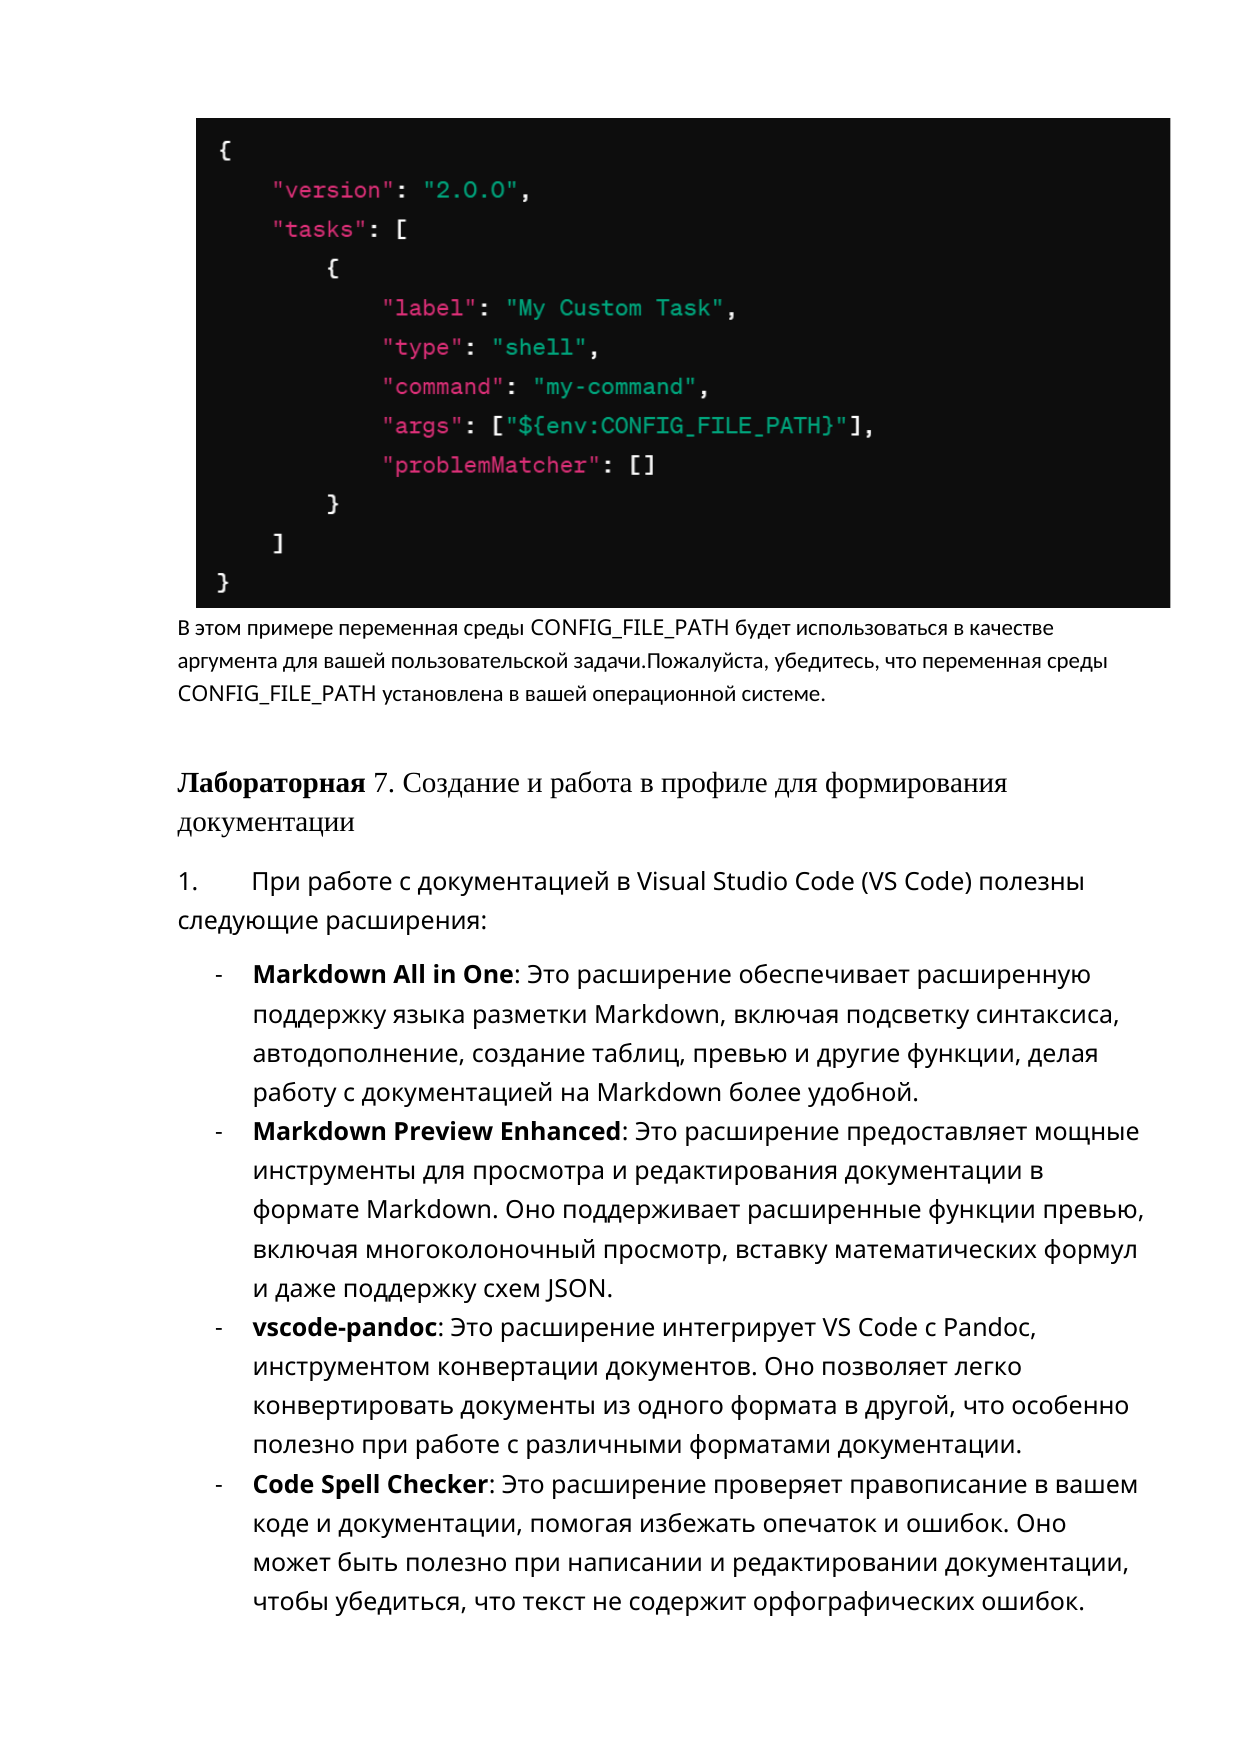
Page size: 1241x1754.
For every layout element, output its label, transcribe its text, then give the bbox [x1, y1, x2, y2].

list vscode-pandoc: Это расширение интегрирует VS Code с Pandoc, инструментом конвертации документов. Оно позволяет легко конвертировать документы из одного формата в другой, что особенно полезно при работе с различными форматами документации. [215, 1310, 1152, 1461]
list Markdown All in One: Это расширение обеспечивает расширенную поддержку языка разметки Markdown, включая подсветку синтаксиса, автодополнение, создание таблиц, превью и другие функции, делая работу с документацией на Markdown более удобной. [215, 957, 1152, 1109]
text Лабораторная 7. Создание и работа в профиле для формирования документации [177, 765, 1152, 837]
list Code Spell Checker: Это расширение проверяет правописание в вашем коде и документации, помогая избежать опечаток и ошибок. Оно может быть полезно при написании и редактировании документации, чтобы убедиться, что текст не содержит орфографических ошибок. [215, 1466, 1152, 1618]
list Markdown Preview Enhanced: Это расширение предоставляет мощные инструменты для просмотра и редактирования документации в формате Markdown. Оно поддерживает расширенные функции превью, включая многоколоночный просмотр, вставку математических формул и даже поддержку схем JSON. [215, 1114, 1152, 1304]
list При работе с документацией в Visual Studio Code (VS Code) полезны следующие расширения: [177, 863, 1152, 936]
picture [196, 118, 1171, 608]
